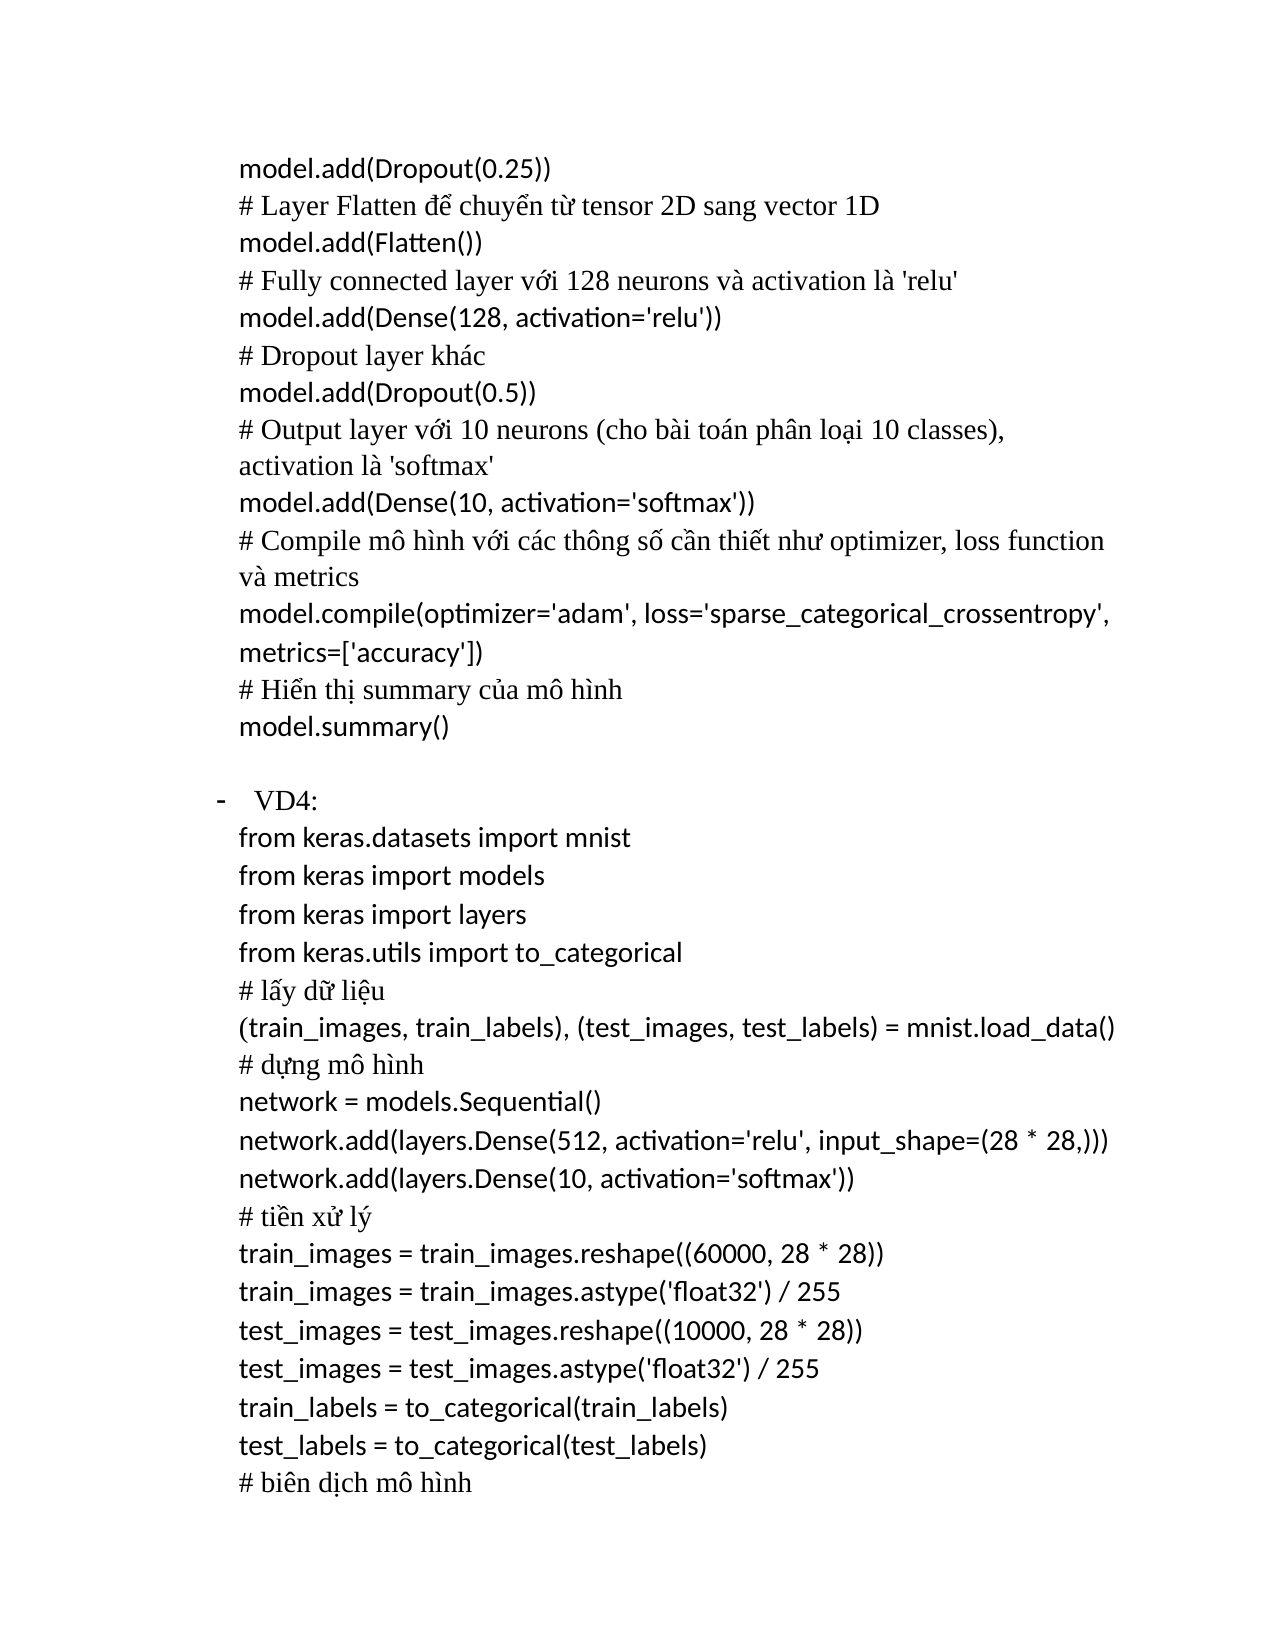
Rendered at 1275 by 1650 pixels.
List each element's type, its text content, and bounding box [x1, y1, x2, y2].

list # lấy dữ liệu [239, 973, 1125, 1006]
list network.add(layers.Dense(512, activation='relu', input_shape=(28 * 28,))) [239, 1122, 1125, 1158]
list from keras import layers [239, 896, 1125, 932]
list train_images = train_images.reshape((60000, 28 * 28)) [239, 1235, 1125, 1271]
list # Dropout layer khác [239, 338, 1125, 371]
list # Fully connected layer với 128 neurons và activation là 'relu' [239, 263, 1125, 297]
list # Output layer với 10 neurons (cho bài toán phân loại 10 classes), activation là 'softmax' [239, 412, 1125, 482]
list model.compile(optimizer='adam', loss='sparse_categorical_crossentropy', metrics=['accuracy']) [239, 595, 1125, 669]
list train_images = train_images.astype('float32') / 255 [239, 1273, 1125, 1309]
list test_labels = to_categorical(test_labels) [239, 1427, 1125, 1463]
list train_labels = to_categorical(train_labels) [239, 1389, 1125, 1424]
list model.summary() [239, 708, 1125, 744]
list network = models.Sequential() [239, 1083, 1125, 1119]
list # tiền xử lý [239, 1199, 1125, 1232]
list # biên dịch mô hình [239, 1466, 1125, 1499]
list from keras.utils import to_categorical [239, 934, 1125, 970]
list # dựng mô hình [239, 1047, 1125, 1081]
list test_images = test_images.reshape((10000, 28 * 28)) [239, 1312, 1125, 1347]
list (train_images, train_labels), (test_images, test_labels) = mnist.load_data() [239, 1009, 1125, 1044]
list model.add(Dense(128, activation='relu')) [239, 299, 1125, 335]
list model.add(Flatten()) [239, 224, 1125, 260]
list model.add(Dense(10, activation='softmax')) [239, 484, 1125, 520]
list from keras.datasets import mnist [239, 819, 1125, 855]
list model.add(Dropout(0.25)) [239, 150, 1125, 186]
list # Hiển thị summary của mô hình [239, 672, 1125, 706]
list # Compile mô hình với các thông số cần thiết như optimizer, loss function và metrics [239, 523, 1125, 593]
list network.add(layers.Dense(10, activation='softmax')) [239, 1160, 1125, 1196]
list from keras import models [239, 857, 1125, 893]
list # Layer Flatten để chuyển từ tensor 2D sang vector 1D [239, 188, 1125, 222]
list test_images = test_images.astype('float32') / 255 [239, 1350, 1125, 1386]
list model.add(Dropout(0.5)) [239, 374, 1125, 409]
list VD4: [216, 783, 1125, 816]
